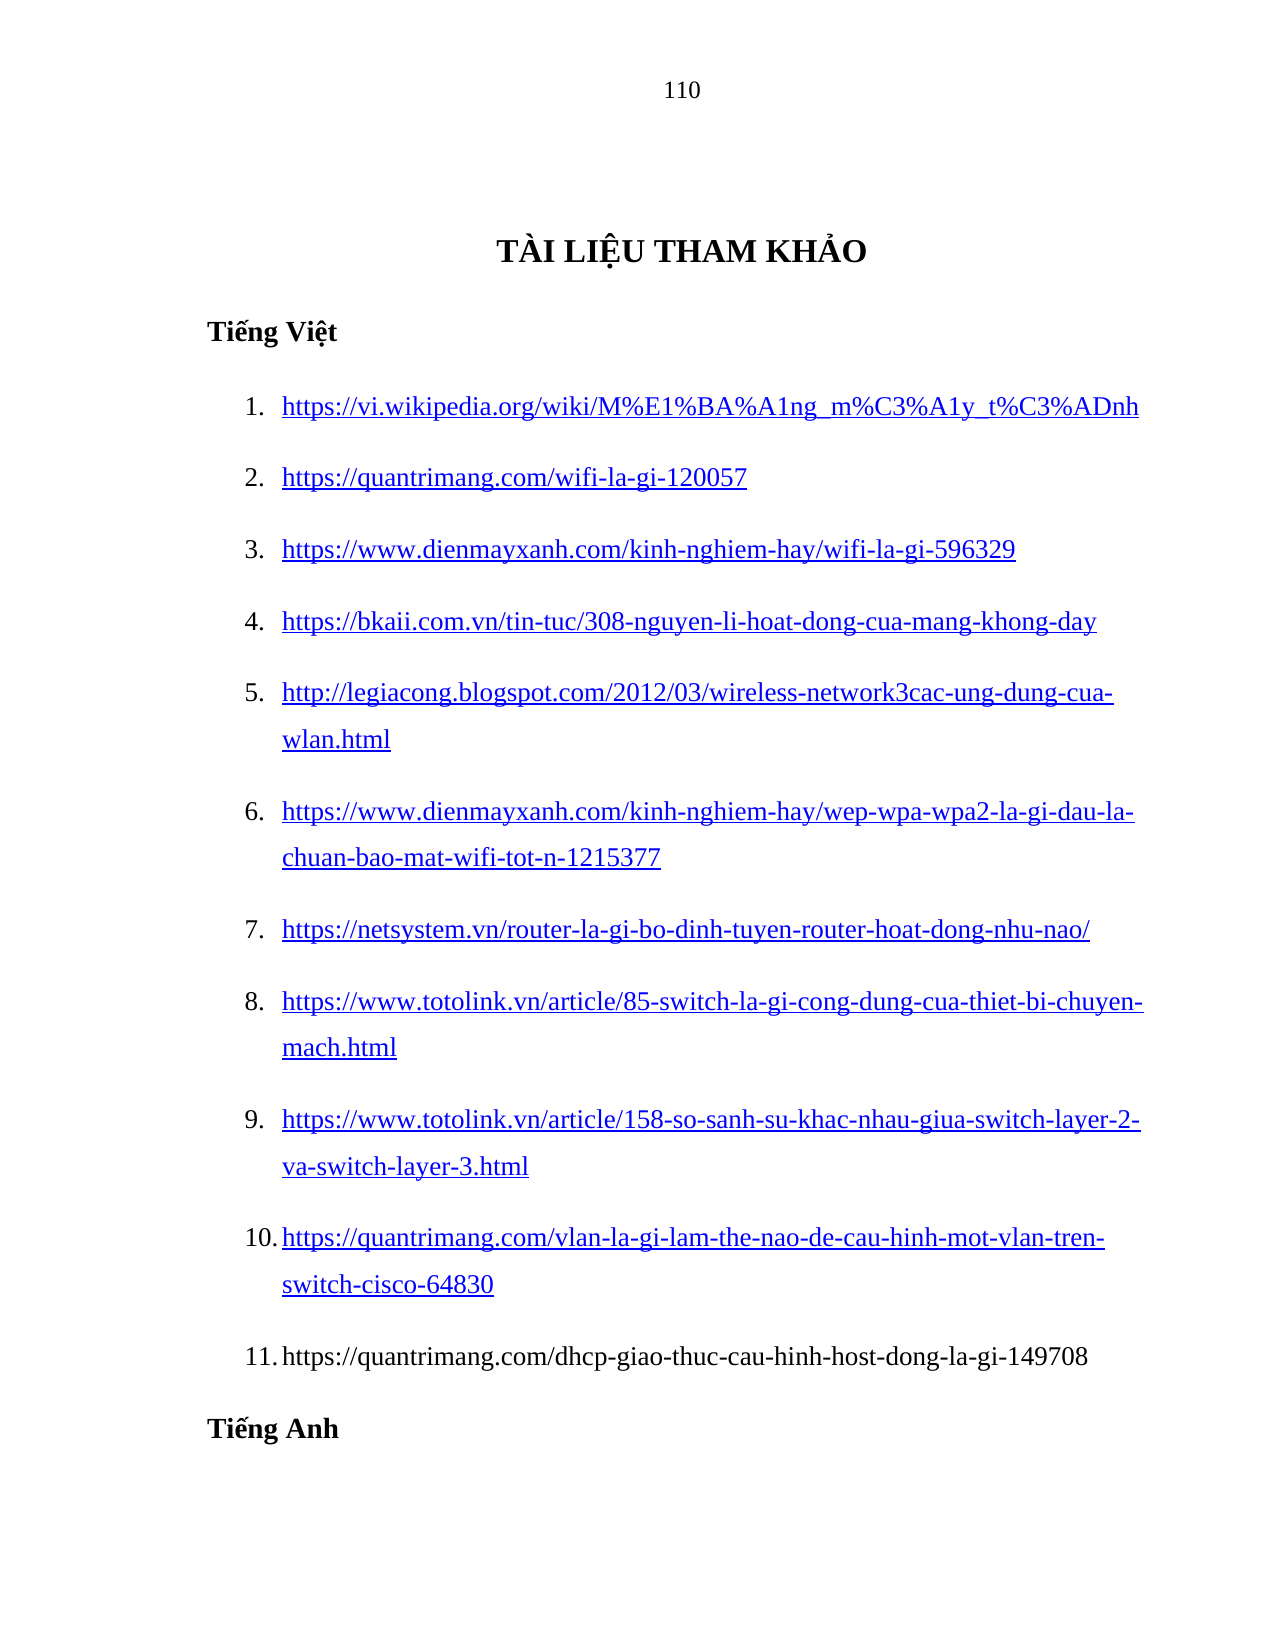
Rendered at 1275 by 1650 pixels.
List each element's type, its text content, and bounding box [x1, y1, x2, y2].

list https://quantrimang.com/vlan-la-gi-lam-the-nao-de-cau-hinh-mot-vlan-tren-switch-cisco-64830 [244, 1221, 1157, 1299]
list https://www.dienmayxanh.com/kinh-nghiem-hay/wifi-la-gi-596329 [244, 533, 1157, 564]
list https://quantrimang.com/wifi-la-gi-120057 [244, 461, 1157, 492]
list https://quantrimang.com/dhcp-giao-thuc-cau-hinh-host-dong-la-gi-149708 [244, 1339, 1157, 1371]
text TÀI LIỆU THAM KHẢO [207, 232, 1157, 270]
list https://www.totolink.vn/article/158-so-sanh-su-khac-nhau-giua-switch-layer-2-va-switch-layer-3.html [244, 1103, 1157, 1181]
list https://vi.wikipedia.org/wiki/M%E1%BA%A1ng_m%C3%A1y_t%C3%ADnh [244, 389, 1157, 421]
list https://bkaii.com.vn/tin-tuc/308-nguyen-li-hoat-dong-cua-mang-khong-day [244, 604, 1157, 636]
list https://netsystem.vn/router-la-gi-bo-dinh-tuyen-router-hoat-dong-nhu-nao/ [244, 913, 1157, 944]
text Tiếng Anh [207, 1411, 1157, 1445]
list https://www.totolink.vn/article/85-switch-la-gi-cong-dung-cua-thiet-bi-chuyen-mach.html [244, 984, 1157, 1062]
text Tiếng Việt [207, 314, 1157, 348]
list http://legiacong.blogspot.com/2012/03/wireless-network3cac-ung-dung-cua-wlan.html [244, 676, 1157, 754]
list https://www.dienmayxanh.com/kinh-nghiem-hay/wep-wpa-wpa2-la-gi-dau-la-chuan-bao-mat-wifi-tot-n-1215377 [244, 794, 1157, 872]
